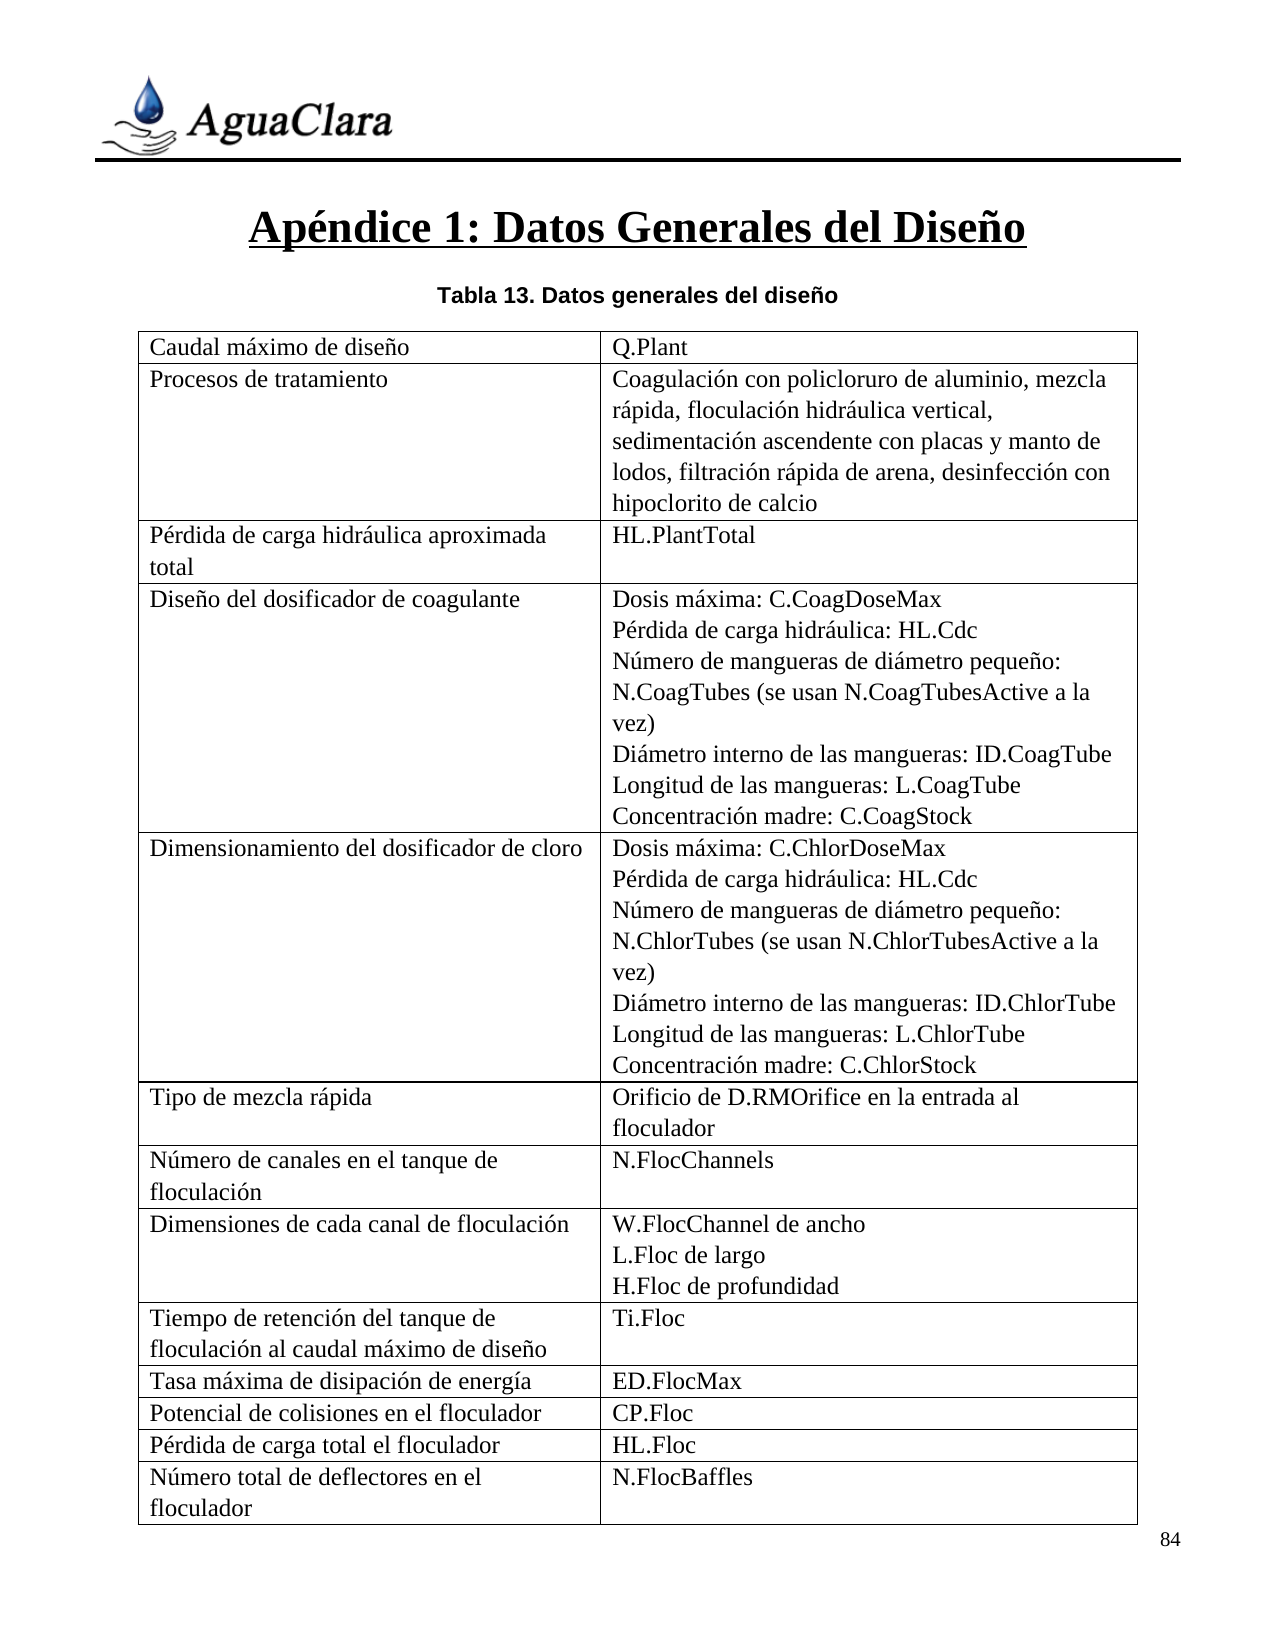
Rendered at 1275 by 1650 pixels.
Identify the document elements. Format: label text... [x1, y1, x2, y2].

table_header Caudal máximo de diseño [139, 332, 600, 363]
table_cell Número de canales en el tanque de floculación [139, 1146, 600, 1208]
table_cell W.FlocChannel de ancho L.Floc de largo H.Floc de profundidad [601, 1209, 1137, 1302]
table_cell Tiempo de retención del tanque de floculación al caudal máximo de diseño [139, 1303, 600, 1365]
table_cell N.FlocChannels [601, 1146, 1137, 1208]
table_cell Dimensiones de cada canal de floculación [139, 1209, 600, 1302]
table_cell Tipo de mezcla rápida [139, 1083, 600, 1144]
table_cell Pérdida de carga total el floculador [139, 1430, 600, 1461]
table_cell Dimensionamiento del dosificador de cloro [139, 833, 600, 1081]
table_cell Potencial de colisiones en el floculador [139, 1398, 600, 1429]
picture [94, 75, 412, 158]
table_cell Orificio de D.RMOrifice en la entrada al floculador [601, 1083, 1137, 1144]
table_cell Dosis máxima: C.CoagDoseMax Pérdida de carga hidráulica: HL.Cdc Número de mangueras de diámetro pequeño: N.CoagTubes (se usan N.CoagTubesActive a la vez) Diámetro interno de las mangueras: ID.CoagTube Longitud de las mangueras: L.CoagTube Concentración madre: C.CoagStock [601, 584, 1137, 832]
table_header Q.Plant [601, 332, 1137, 363]
table_cell Procesos de tratamiento [139, 364, 600, 519]
table_cell Número total de deflectores en el floculador [139, 1462, 600, 1524]
table_cell Dosis máxima: C.ChlorDoseMax Pérdida de carga hidráulica: HL.Cdc Número de mangueras de diámetro pequeño: N.ChlorTubes (se usan N.ChlorTubesActive a la vez) Diámetro interno de las mangueras: ID.ChlorTube Longitud de las mangueras: L.ChlorTube Concentración madre: C.ChlorStock [601, 833, 1137, 1081]
table_cell Diseño del dosificador de coagulante [139, 584, 600, 832]
table_cell HL.PlantTotal [601, 521, 1137, 583]
subtitle Apéndice 1: Datos Generales del Diseño [94, 200, 1181, 253]
table_cell Tasa máxima de disipación de energía [139, 1366, 600, 1397]
table_cell Ti.Floc [601, 1303, 1137, 1365]
table_cell Coagulación con policloruro de aluminio, mezcla rápida, floculación hidráulica vertical, sedimentación ascendente con placas y manto de lodos, filtración rápida de arena, desinfección con hipoclorito de calcio [601, 364, 1137, 519]
table_cell HL.Floc [601, 1430, 1137, 1461]
table_cell N.FlocBaffles [601, 1462, 1137, 1524]
table_cell CP.Floc [601, 1398, 1137, 1429]
table_cell Pérdida de carga hidráulica aproximada total [139, 521, 600, 583]
table_cell ED.FlocMax [601, 1366, 1137, 1397]
